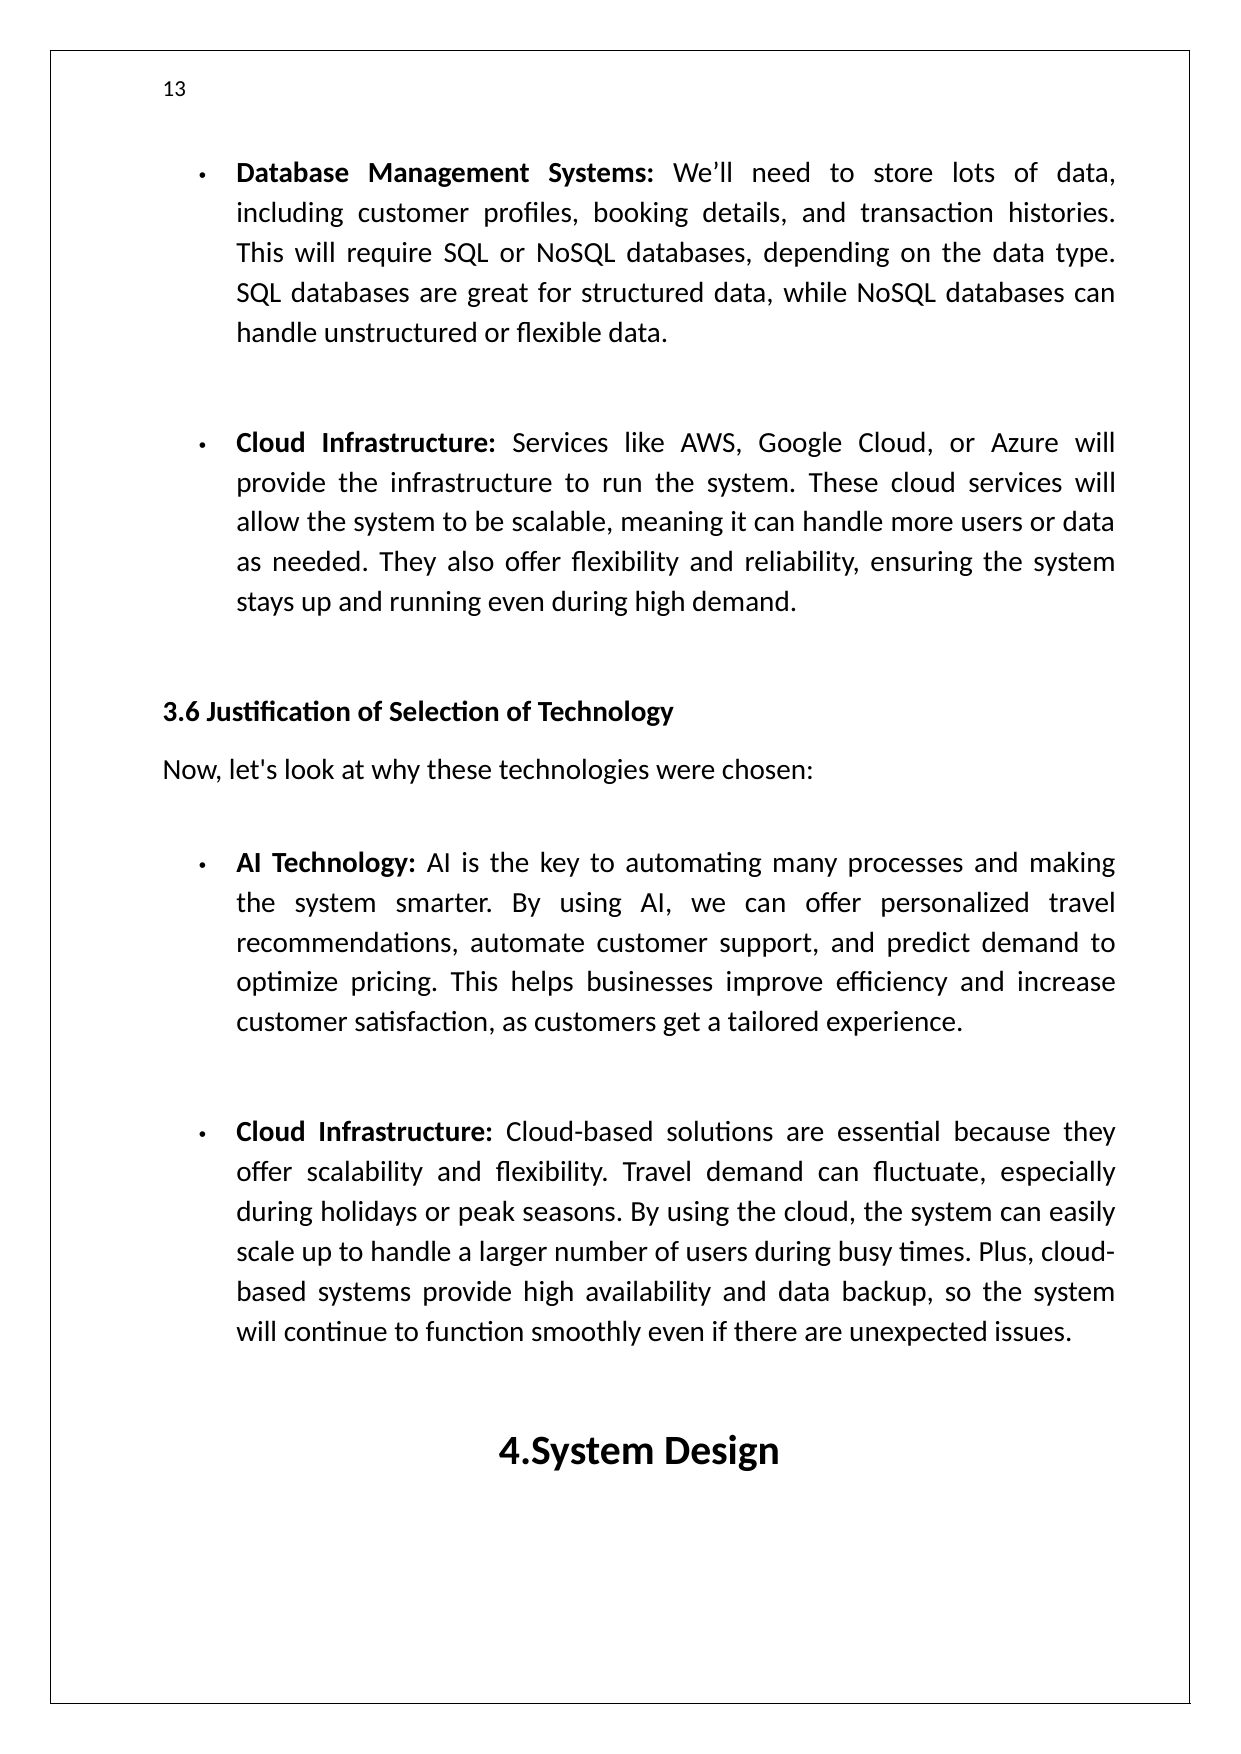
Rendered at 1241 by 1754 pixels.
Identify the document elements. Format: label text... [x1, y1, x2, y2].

list Cloud Infrastructure: Cloud-based solutions are essential because they offer scalability and flexibility. Travel demand can fluctuate, especially during holidays or peak seasons. By using the cloud, the system can easily scale up to handle a larger number of users during busy times. Plus, cloud-based systems provide high availability and data backup, so the system will continue to function smoothly even if there are unexpected issues. [198, 1113, 1117, 1348]
text 3.6 Justification of Selection of Technology [162, 693, 1122, 729]
list AI Technology: AI is the key to automating many processes and making the system smarter. By using AI, we can offer personalized travel recommendations, automate customer support, and predict demand to optimize pricing. This helps businesses improve efficiency and increase customer satisfaction, as customers get a tailored experience. [198, 844, 1117, 1039]
text Now, let's look at why these technologies were chosen: [162, 751, 1117, 786]
list Cloud Infrastructure: Services like AWS, Google Cloud, or Azure will provide the infrastructure to run the system. These cloud services will allow the system to be scalable, meaning it can handle more users or data as needed. They also offer flexibility and reliability, ensuring the system stays up and running even during high demand. [198, 424, 1117, 619]
subtitle 4.System Design [319, 1424, 959, 1475]
list Database Management Systems: We’ll need to store lots of data, including customer profiles, booking details, and transaction histories. This will require SQL or NoSQL databases, depending on the data type. SQL databases are great for structured data, while NoSQL databases can handle unstructured or flexible data. [198, 154, 1117, 349]
